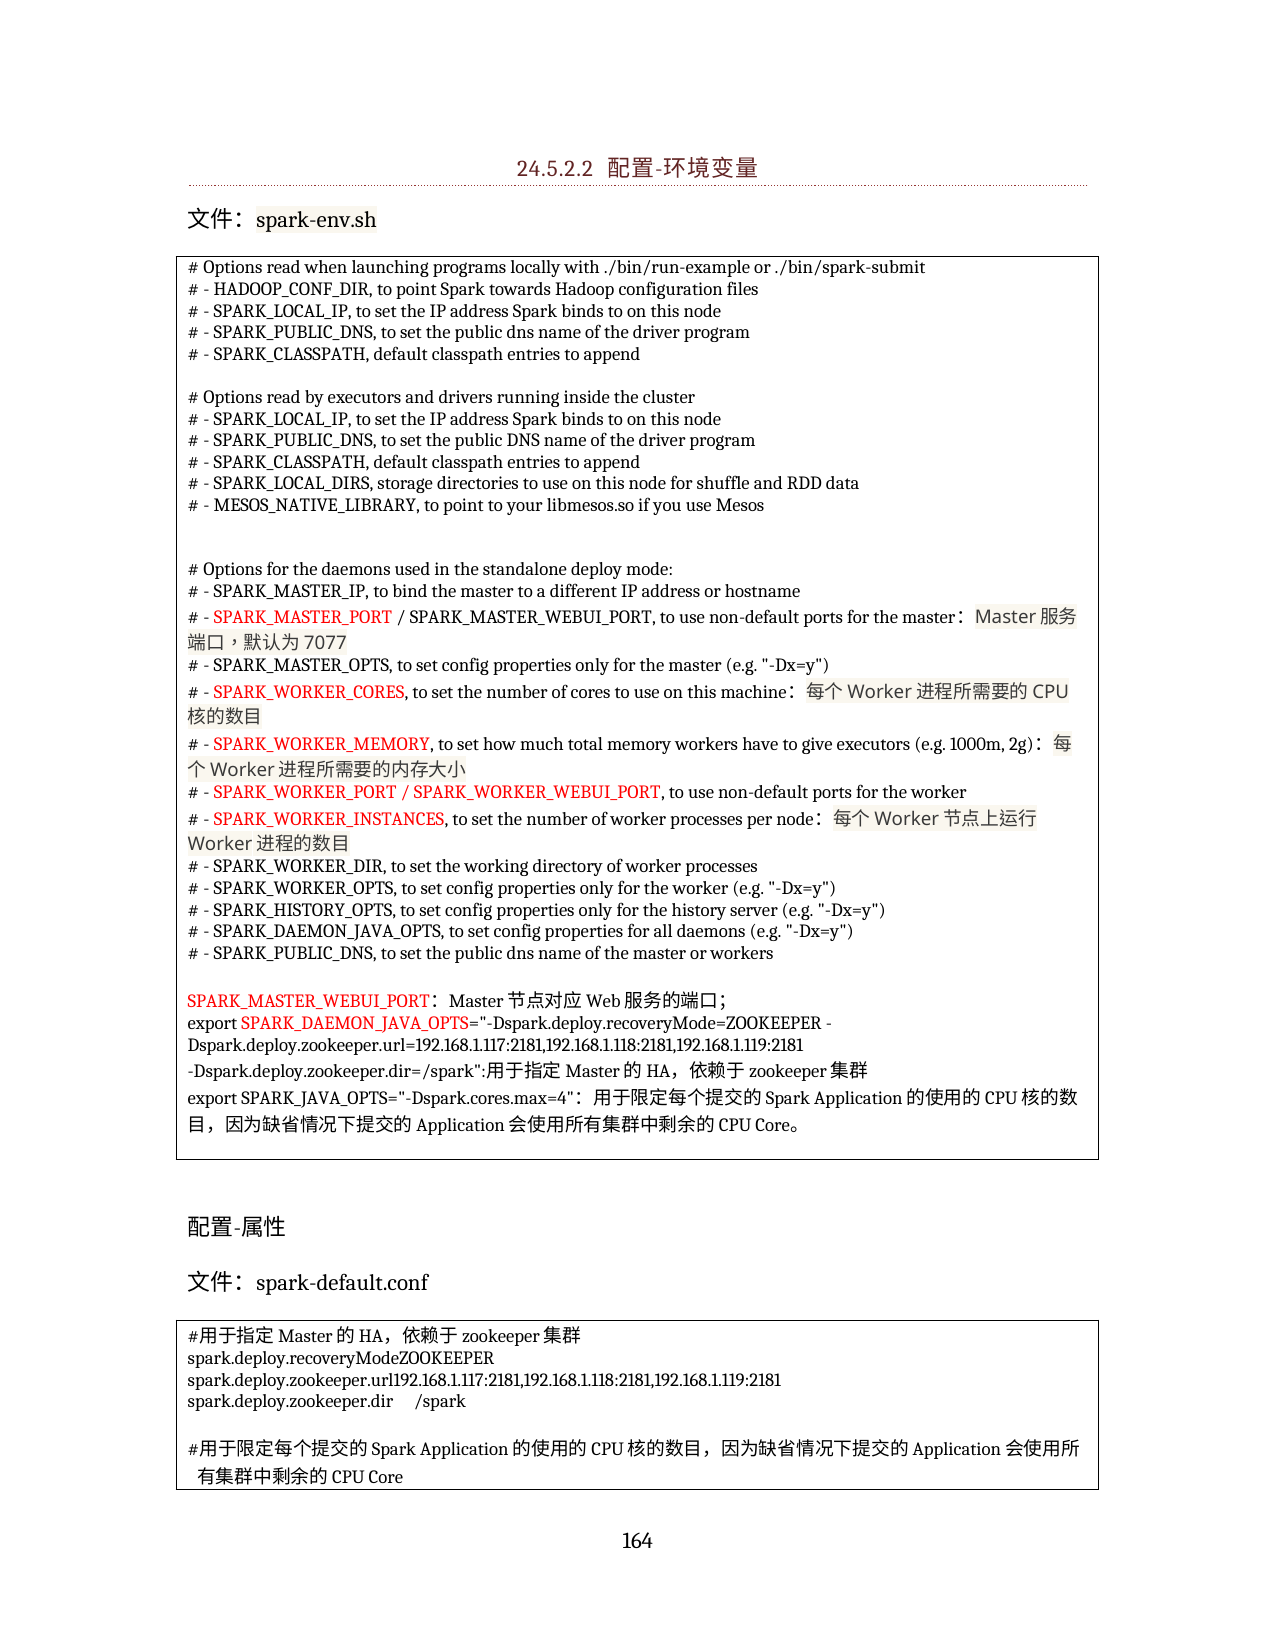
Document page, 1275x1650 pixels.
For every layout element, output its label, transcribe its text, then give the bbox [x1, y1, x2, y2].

table_header # Options read when launching programs locally with ./bin/run-example or ./bin/spark-submit # - HADOOP_CONF_DIR, to point Spark towards Hadoop configuration files # - SPARK_LOCAL_IP, to set the IP address Spark binds to on this node # - SPARK_PUBLIC_DNS, to set the public dns name of the driver program # - SPARK_CLASSPATH, default classpath entries to append # Options read by executors and drivers running inside the cluster # - SPARK_LOCAL_IP, to set the IP address Spark binds to on this node # - SPARK_PUBLIC_DNS, to set the public DNS name of the driver program # - SPARK_CLASSPATH, default classpath entries to append # - SPARK_LOCAL_DIRS, storage directories to use on this node for shuffle and RDD data # - MESOS_NATIVE_LIBRARY, to point to your libmesos.so if you use Mesos # Options for the daemons used in the standalone deploy mode: # - SPARK_MASTER_IP, to bind the master to a different IP address or hostname # - SPARK_MASTER_PORT / SPARK_MASTER_WEBUI_PORT, to use non-default ports for the master：Master服务端口，默认为7077 # - SPARK_MASTER_OPTS, to set config properties only for the master (e.g. "-Dx=y") # - SPARK_WORKER_CORES, to set the number of cores to use on this machine：每个Worker进程所需要的CPU核的数目 # - SPARK_WORKER_MEMORY, to set how much total memory workers have to give executors (e.g. 1000m, 2g)：每个Worker进程所需要的内存大小 # - SPARK_WORKER_PORT / SPARK_WORKER_WEBUI_PORT, to use non-default ports for the worker # - SPARK_WORKER_INSTANCES, to set the number of worker processes per node：每个Worker节点上运行Worker进程的数目 # - SPARK_WORKER_DIR, to set the working directory of worker processes # - SPARK_WORKER_OPTS, to set config properties only for the worker (e.g. "-Dx=y") # - SPARK_HISTORY_OPTS, to set config properties only for the history server (e.g. "-Dx=y") # - SPARK_DAEMON_JAVA_OPTS, to set config properties for all daemons (e.g. "-Dx=y") # - SPARK_PUBLIC_DNS, to set the public dns name of the master or workers SPARK_MASTER_WEBUI_PORT：Master节点对应Web服务的端口； export SPARK_DAEMON_JAVA_OPTS="-Dspark.deploy.recoveryMode=ZOOKEEPER -Dspark.deploy.zookeeper.url=192.168.1.117:2181,192.168.1.118:2181,192.168.1.119:2181 -Dspark.deploy.zookeeper.dir=/spark":用于指定Master的HA，依赖于zookeeper集群 export SPARK_JAVA_OPTS="-Dspark.cores.max=4"：用于限定每个提交的Spark Application的使用的CPU核的数目，因为缺省情况下提交的Application会使用所有集群中剩余的CPU Core。 [177, 257, 1098, 1159]
text 文件：spark-default.conf [187, 1264, 1087, 1297]
text 配置-属性 [187, 1208, 1087, 1242]
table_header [177, 1321, 1098, 1488]
subtitle 配置-环境变量 [187, 150, 1087, 186]
text 文件：spark-env.sh [187, 200, 1087, 234]
